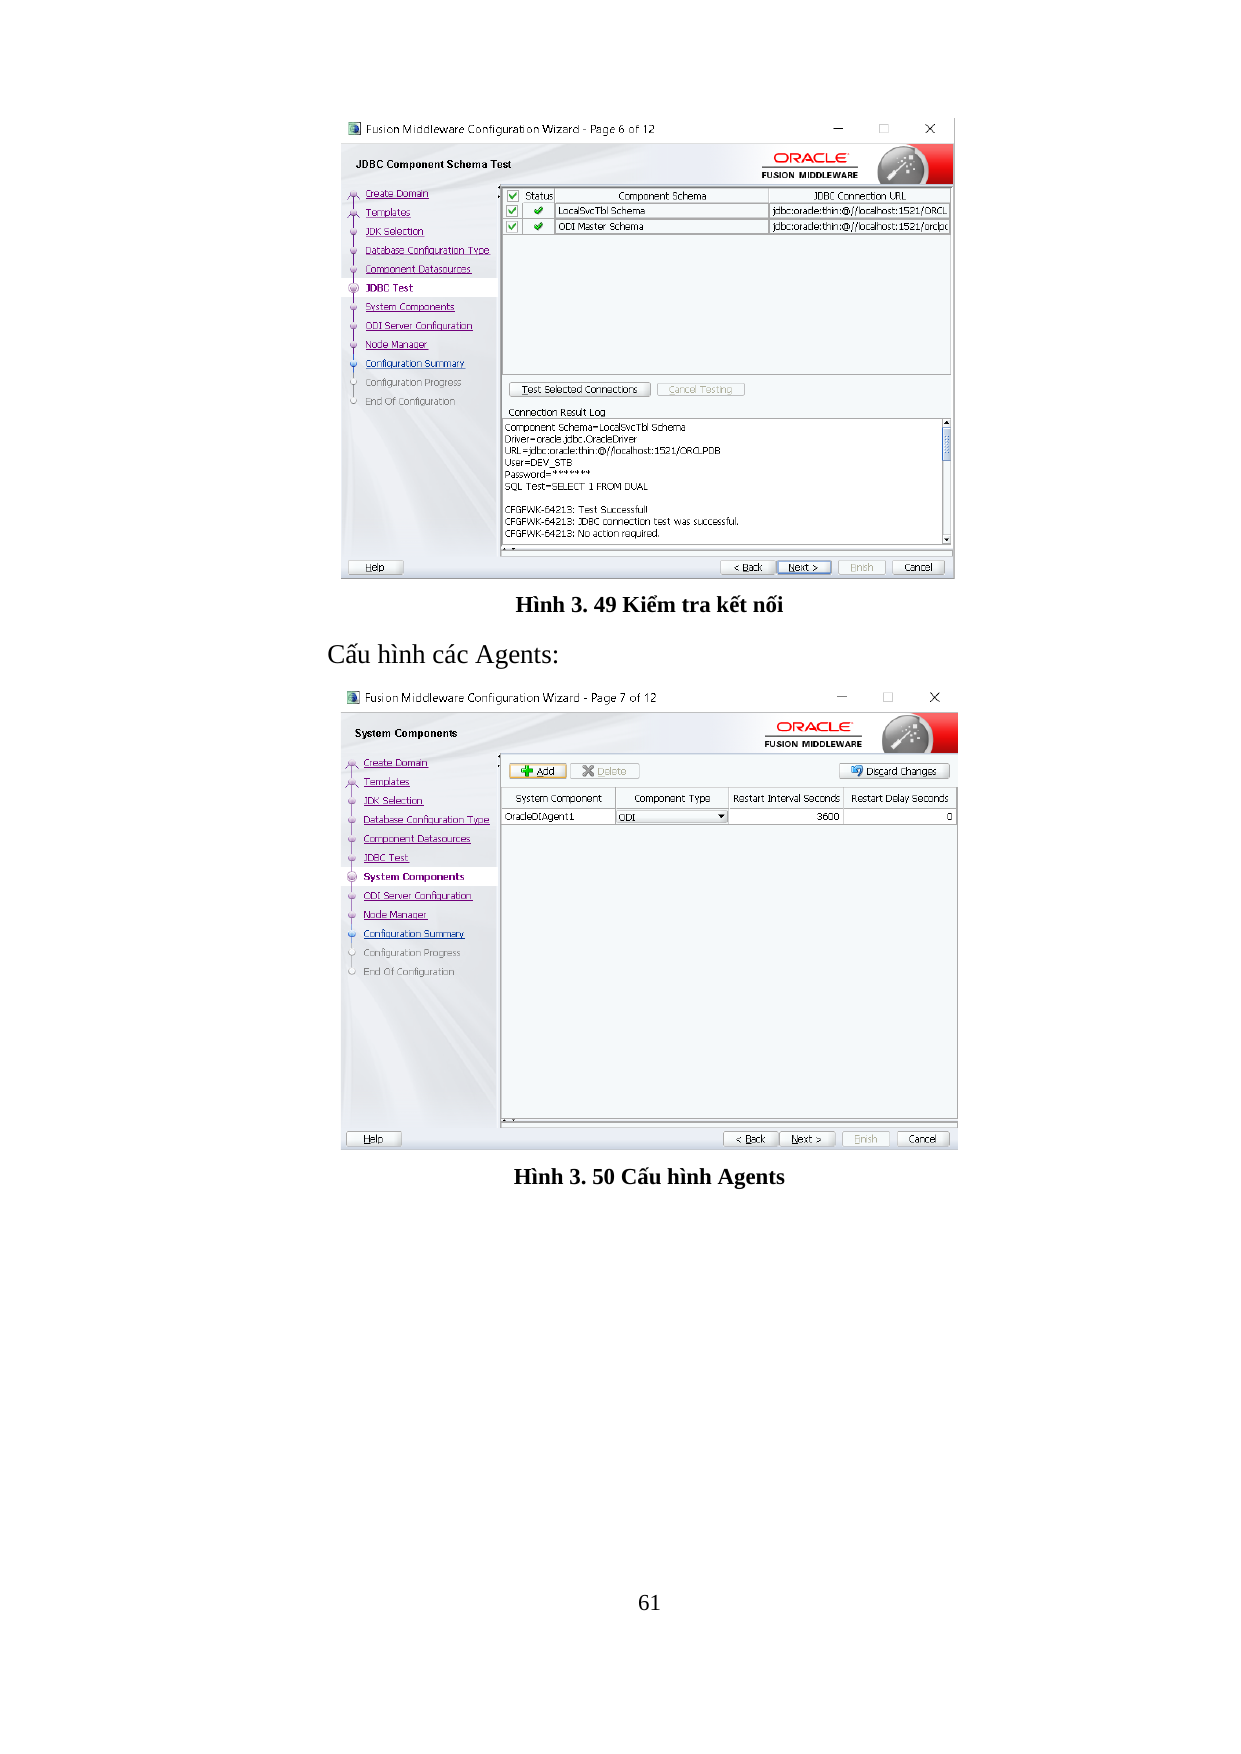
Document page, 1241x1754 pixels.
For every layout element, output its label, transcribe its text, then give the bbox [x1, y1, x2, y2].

text Hình 3. 50 Cấu hình Agents [177, 1163, 1122, 1189]
picture [341, 118, 958, 579]
text Hình 3. 49 Kiểm tra kết nối [177, 591, 1122, 618]
picture [340, 685, 958, 1150]
text Cấu hình các Agents: [252, 638, 1122, 670]
